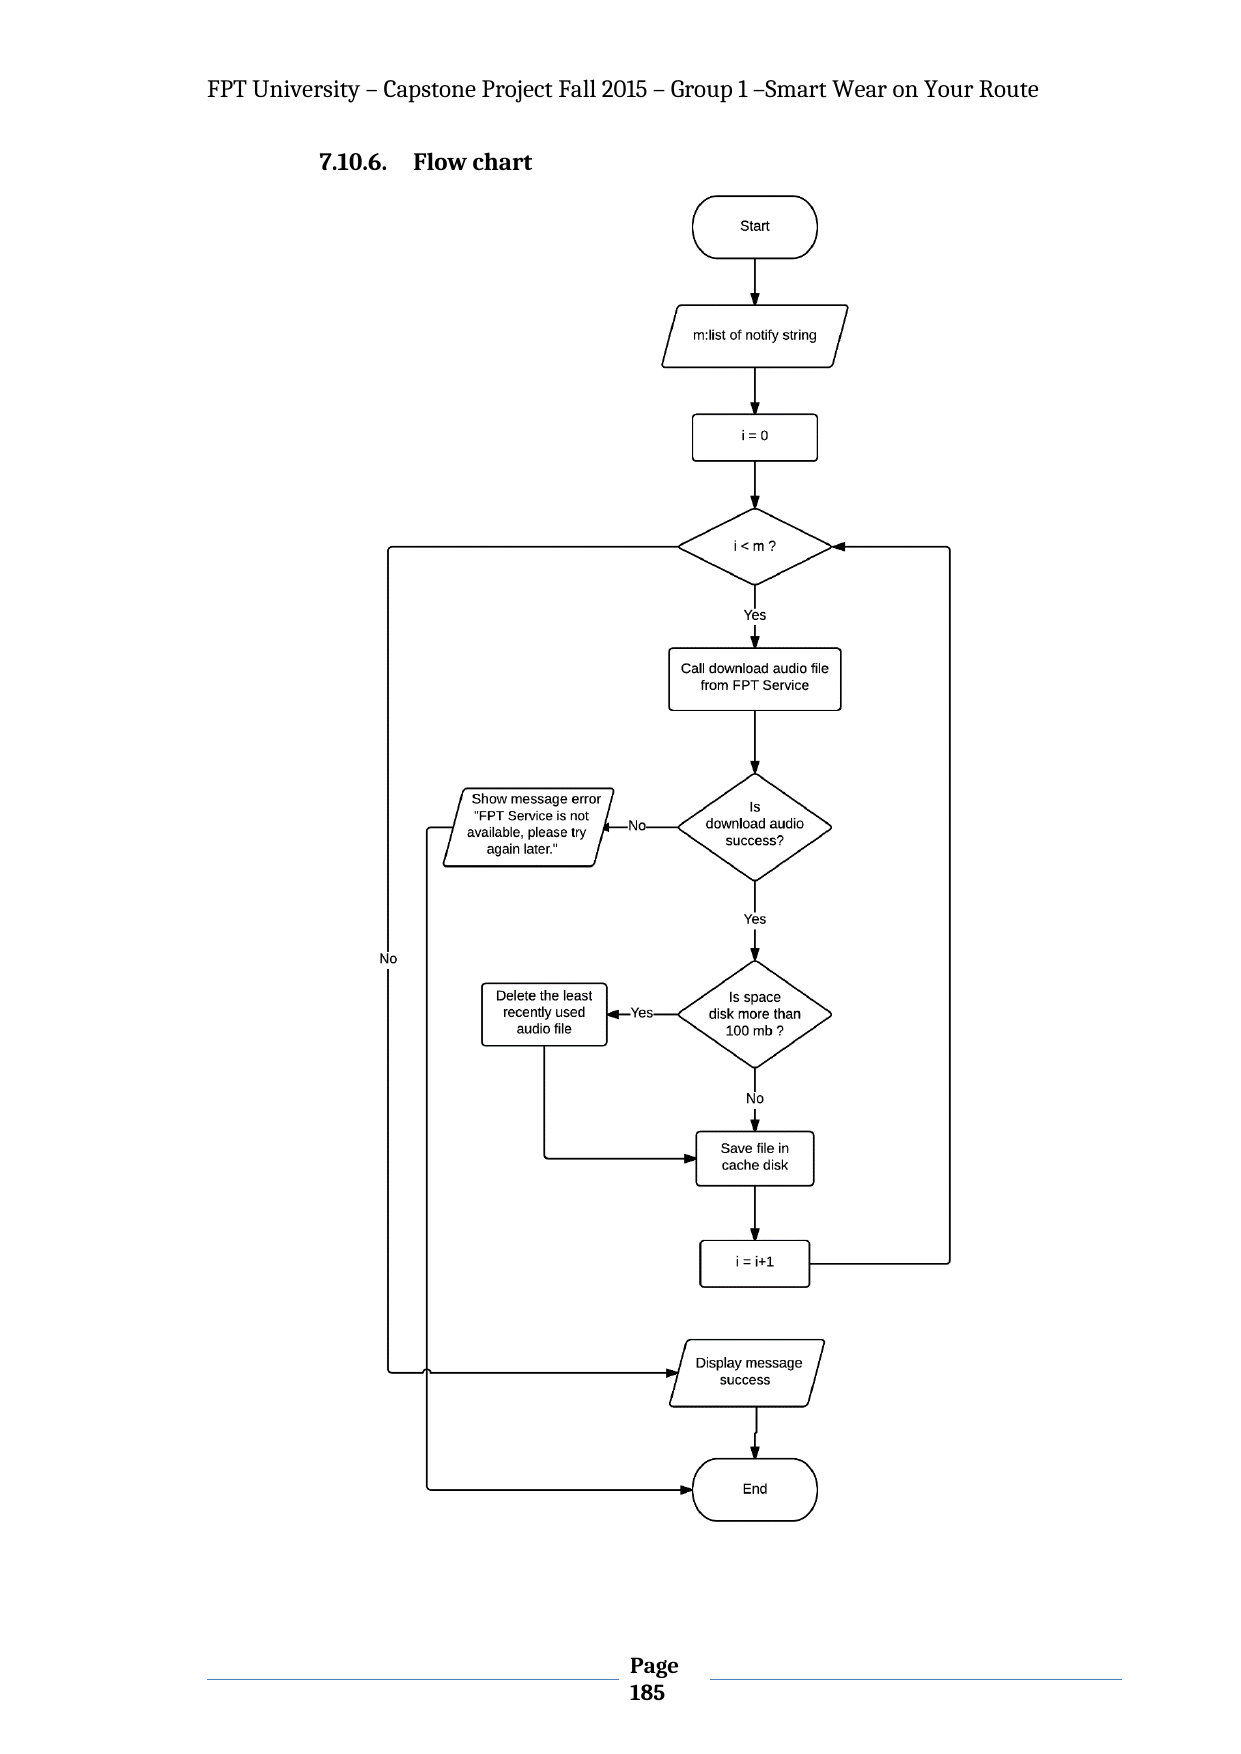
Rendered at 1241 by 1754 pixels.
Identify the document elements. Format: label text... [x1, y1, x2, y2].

picture [348, 180, 981, 1552]
subtitle Flow chart [319, 148, 1122, 176]
